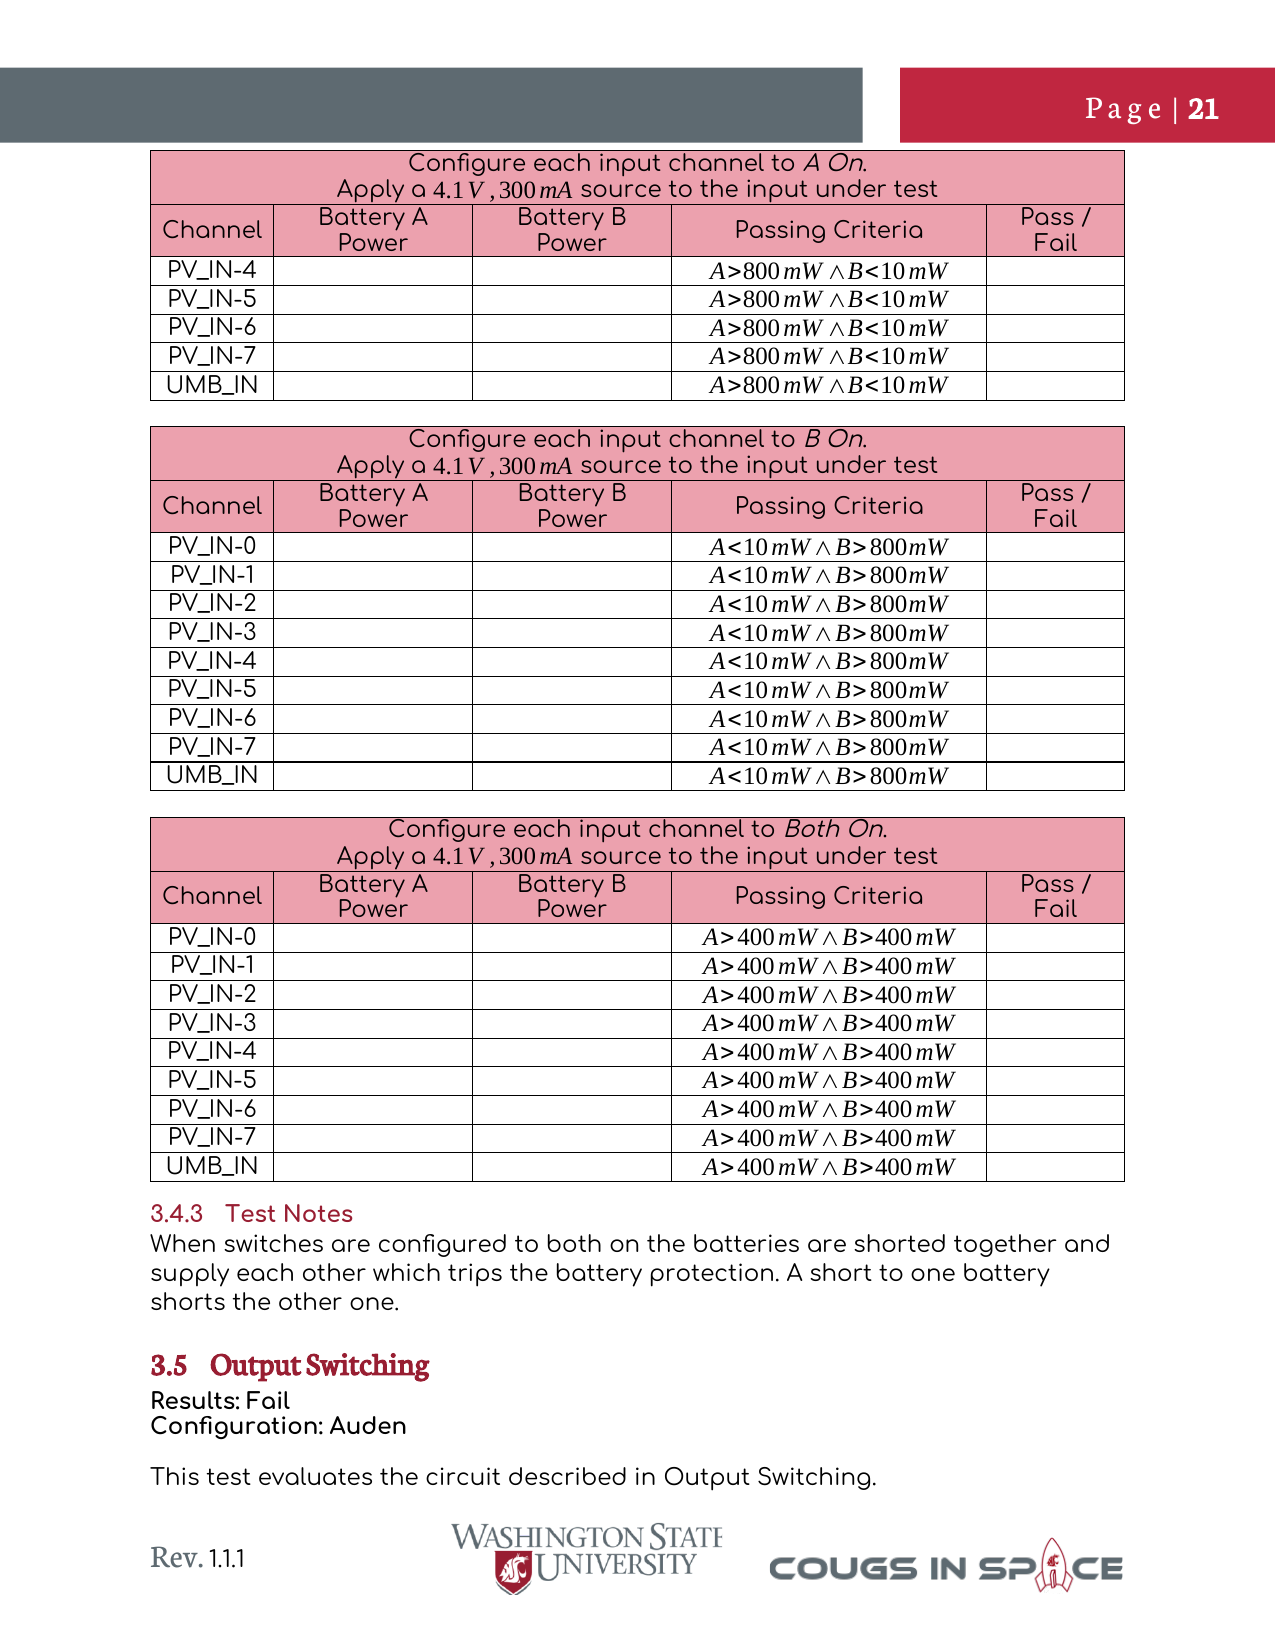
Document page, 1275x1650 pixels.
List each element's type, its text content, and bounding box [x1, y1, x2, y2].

picture [450, 1522, 723, 1595]
table_cell [987, 591, 1124, 618]
table_cell [473, 1039, 671, 1066]
table_cell [274, 705, 472, 733]
table_cell Channel [151, 481, 273, 532]
table_cell Battery A Power [274, 872, 472, 923]
table_cell [672, 981, 986, 1009]
table_cell Passing Criteria [672, 205, 986, 256]
table_cell [274, 648, 472, 676]
table_cell UMB_IN [151, 763, 273, 790]
table_cell Battery A Power [274, 481, 472, 532]
table_cell [274, 677, 472, 704]
table_cell [473, 1010, 671, 1037]
table_cell [473, 591, 671, 618]
table_cell [987, 924, 1124, 952]
table_cell PV_IN-6 [151, 315, 273, 342]
table_cell [672, 677, 986, 704]
table_cell [987, 372, 1124, 399]
table_cell Passing Criteria [672, 872, 986, 923]
table_cell PV_IN-0 [151, 533, 273, 561]
table_cell [987, 1125, 1124, 1152]
table_cell [274, 372, 472, 399]
table_cell [473, 763, 671, 790]
table_header Configure each input channel to B On. Apply a source to the input under test [151, 427, 1124, 480]
table_cell PV_IN-0 [151, 924, 273, 952]
table_cell [672, 372, 986, 399]
text Results: Fail [150, 1389, 1125, 1414]
table_cell [672, 763, 986, 790]
table_cell PV_IN-3 [151, 619, 273, 647]
table_cell [672, 562, 986, 589]
table_cell [274, 1153, 472, 1181]
table_cell PV_IN-1 [151, 953, 273, 980]
table_cell [672, 648, 986, 676]
table_cell [473, 1067, 671, 1095]
table_cell [473, 924, 671, 952]
picture [769, 1537, 1123, 1594]
table_cell Pass / Fail [987, 205, 1124, 256]
table_cell PV_IN-7 [151, 734, 273, 761]
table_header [151, 151, 1124, 204]
table_cell [473, 372, 671, 399]
table_cell [274, 343, 472, 371]
text Configuration: Auden [150, 1414, 1125, 1440]
text When switches are configured to both on the batteries are shorted together and supply each other which trips the battery protection. A short to one battery shorts the other one. [150, 1232, 1125, 1316]
table_cell [473, 257, 671, 285]
table_cell PV_IN-5 [151, 1067, 273, 1095]
table_cell [987, 533, 1124, 561]
table_cell PV_IN-5 [151, 677, 273, 704]
table_cell Battery B Power [473, 481, 671, 532]
table_cell [672, 315, 986, 342]
table_cell [987, 1010, 1124, 1037]
table_cell [473, 1096, 671, 1123]
table_cell [987, 981, 1124, 1009]
table_cell Channel [151, 872, 273, 923]
table_cell [473, 619, 671, 647]
table_cell [473, 533, 671, 561]
table_cell [473, 648, 671, 676]
table_cell [987, 763, 1124, 790]
table_cell [672, 953, 986, 980]
table_cell [987, 343, 1124, 371]
table_cell [473, 705, 671, 733]
table_cell [274, 619, 472, 647]
table_cell [473, 981, 671, 1009]
table_cell [274, 981, 472, 1009]
table_cell [473, 1153, 671, 1181]
text This test evaluates the circuit described in Output Switching. [150, 1465, 1125, 1491]
table_cell Battery B Power [473, 205, 671, 256]
table_cell [987, 648, 1124, 676]
table_cell [672, 343, 986, 371]
table_cell Battery B Power [473, 872, 671, 923]
table_cell [473, 343, 671, 371]
table_cell PV_IN-1 [151, 562, 273, 589]
table_cell Battery A Power [274, 205, 472, 256]
table_cell [274, 562, 472, 589]
table_cell [987, 562, 1124, 589]
table_cell [987, 1067, 1124, 1095]
table_cell PV_IN-2 [151, 981, 273, 1009]
table_cell [274, 1010, 472, 1037]
table_cell [987, 1039, 1124, 1066]
table_cell [274, 257, 472, 285]
table_cell [473, 562, 671, 589]
table_cell [987, 619, 1124, 647]
table_cell [987, 315, 1124, 342]
table_cell [274, 953, 472, 980]
table_cell [672, 924, 986, 952]
table_cell [274, 924, 472, 952]
table_cell [274, 315, 472, 342]
table_cell [274, 763, 472, 790]
table_cell [987, 734, 1124, 761]
table_cell PV_IN-7 [151, 1125, 273, 1152]
table_cell [987, 1096, 1124, 1123]
table_cell PV_IN-5 [151, 286, 273, 313]
table_cell [987, 257, 1124, 285]
table_cell [274, 1067, 472, 1095]
table_cell UMB_IN [151, 1153, 273, 1181]
table_cell PV_IN-6 [151, 705, 273, 733]
table_cell [987, 286, 1124, 313]
table_cell [473, 734, 671, 761]
table_cell PV_IN-4 [151, 1039, 273, 1066]
table_cell Pass / Fail [987, 872, 1124, 923]
table_cell Channel [151, 205, 273, 256]
table_cell [473, 286, 671, 313]
table_cell [672, 1125, 986, 1152]
table_cell [987, 953, 1124, 980]
table_cell [987, 677, 1124, 704]
table_cell [473, 953, 671, 980]
table_cell PV_IN-6 [151, 1096, 273, 1123]
table_cell PV_IN-4 [151, 257, 273, 285]
table_cell Pass / Fail [987, 481, 1124, 532]
table_cell [672, 1096, 986, 1123]
table_header Configure each input channel to Both On. Apply a source to the input under test [151, 818, 1124, 871]
table_cell [274, 533, 472, 561]
table_cell [274, 286, 472, 313]
table_cell [672, 257, 986, 285]
table_cell [672, 1153, 986, 1181]
table_cell PV_IN-2 [151, 591, 273, 618]
table_cell [672, 1010, 986, 1037]
table_cell [672, 591, 986, 618]
table_cell [672, 705, 986, 733]
table_cell [274, 591, 472, 618]
table_cell [274, 1039, 472, 1066]
table_cell PV_IN-4 [151, 648, 273, 676]
table_cell [672, 533, 986, 561]
table_cell [473, 1125, 671, 1152]
table_cell UMB_IN [151, 372, 273, 399]
table_cell [987, 1153, 1124, 1181]
table_cell [672, 1039, 986, 1066]
table_cell [672, 734, 986, 761]
table_cell [274, 734, 472, 761]
subtitle Output Switching [150, 1341, 1125, 1383]
table_cell PV_IN-7 [151, 343, 273, 371]
table_cell [672, 619, 986, 647]
table_cell [274, 1125, 472, 1152]
table_cell [473, 677, 671, 704]
table_cell [987, 705, 1124, 733]
table_cell [672, 286, 986, 313]
table_cell [672, 1067, 986, 1095]
subtitle Test Notes [150, 1203, 1125, 1228]
table_cell [274, 1096, 472, 1123]
table_cell [473, 315, 671, 342]
table_cell Passing Criteria [672, 481, 986, 532]
table_cell PV_IN-3 [151, 1010, 273, 1037]
